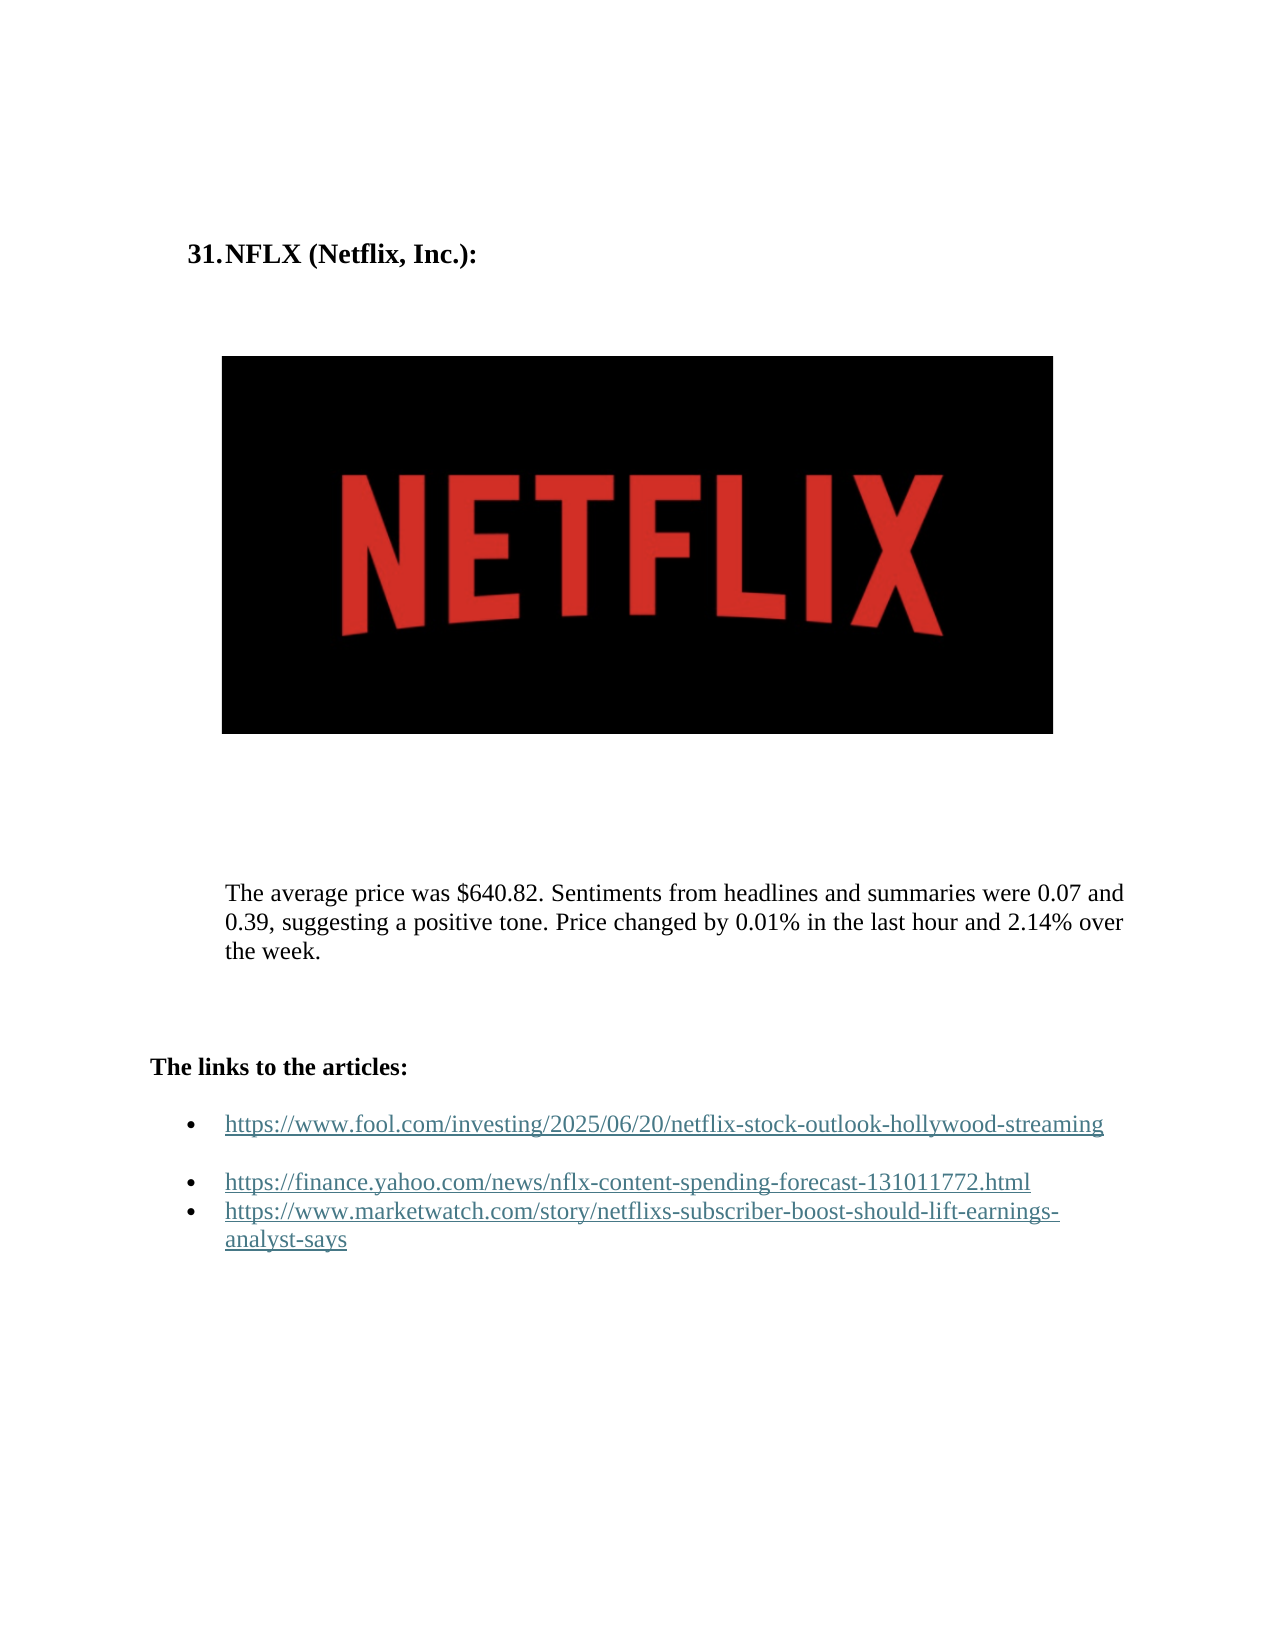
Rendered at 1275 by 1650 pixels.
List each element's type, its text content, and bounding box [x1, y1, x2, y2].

list https://www.marketwatch.com/story/netflixs-subscriber-boost-should-lift-earnings-analyst-says [187, 1196, 1125, 1253]
picture [221, 356, 1054, 734]
list https://www.fool.com/investing/2025/06/20/netflix-stock-outlook-hollywood-streaming [187, 1109, 1125, 1167]
text The links to the articles: [150, 1052, 1125, 1080]
text The average price was $640.82. Sentiments from headlines and summaries were 0.07 and 0.39, suggesting a positive tone. Price changed by 0.01% in the last hour and 2.14% over the week. [225, 878, 1125, 964]
list NFLX (Netflix, Inc.): [187, 237, 1125, 269]
list https://finance.yahoo.com/news/nflx-content-spending-forecast-131011772.html [187, 1167, 1125, 1196]
